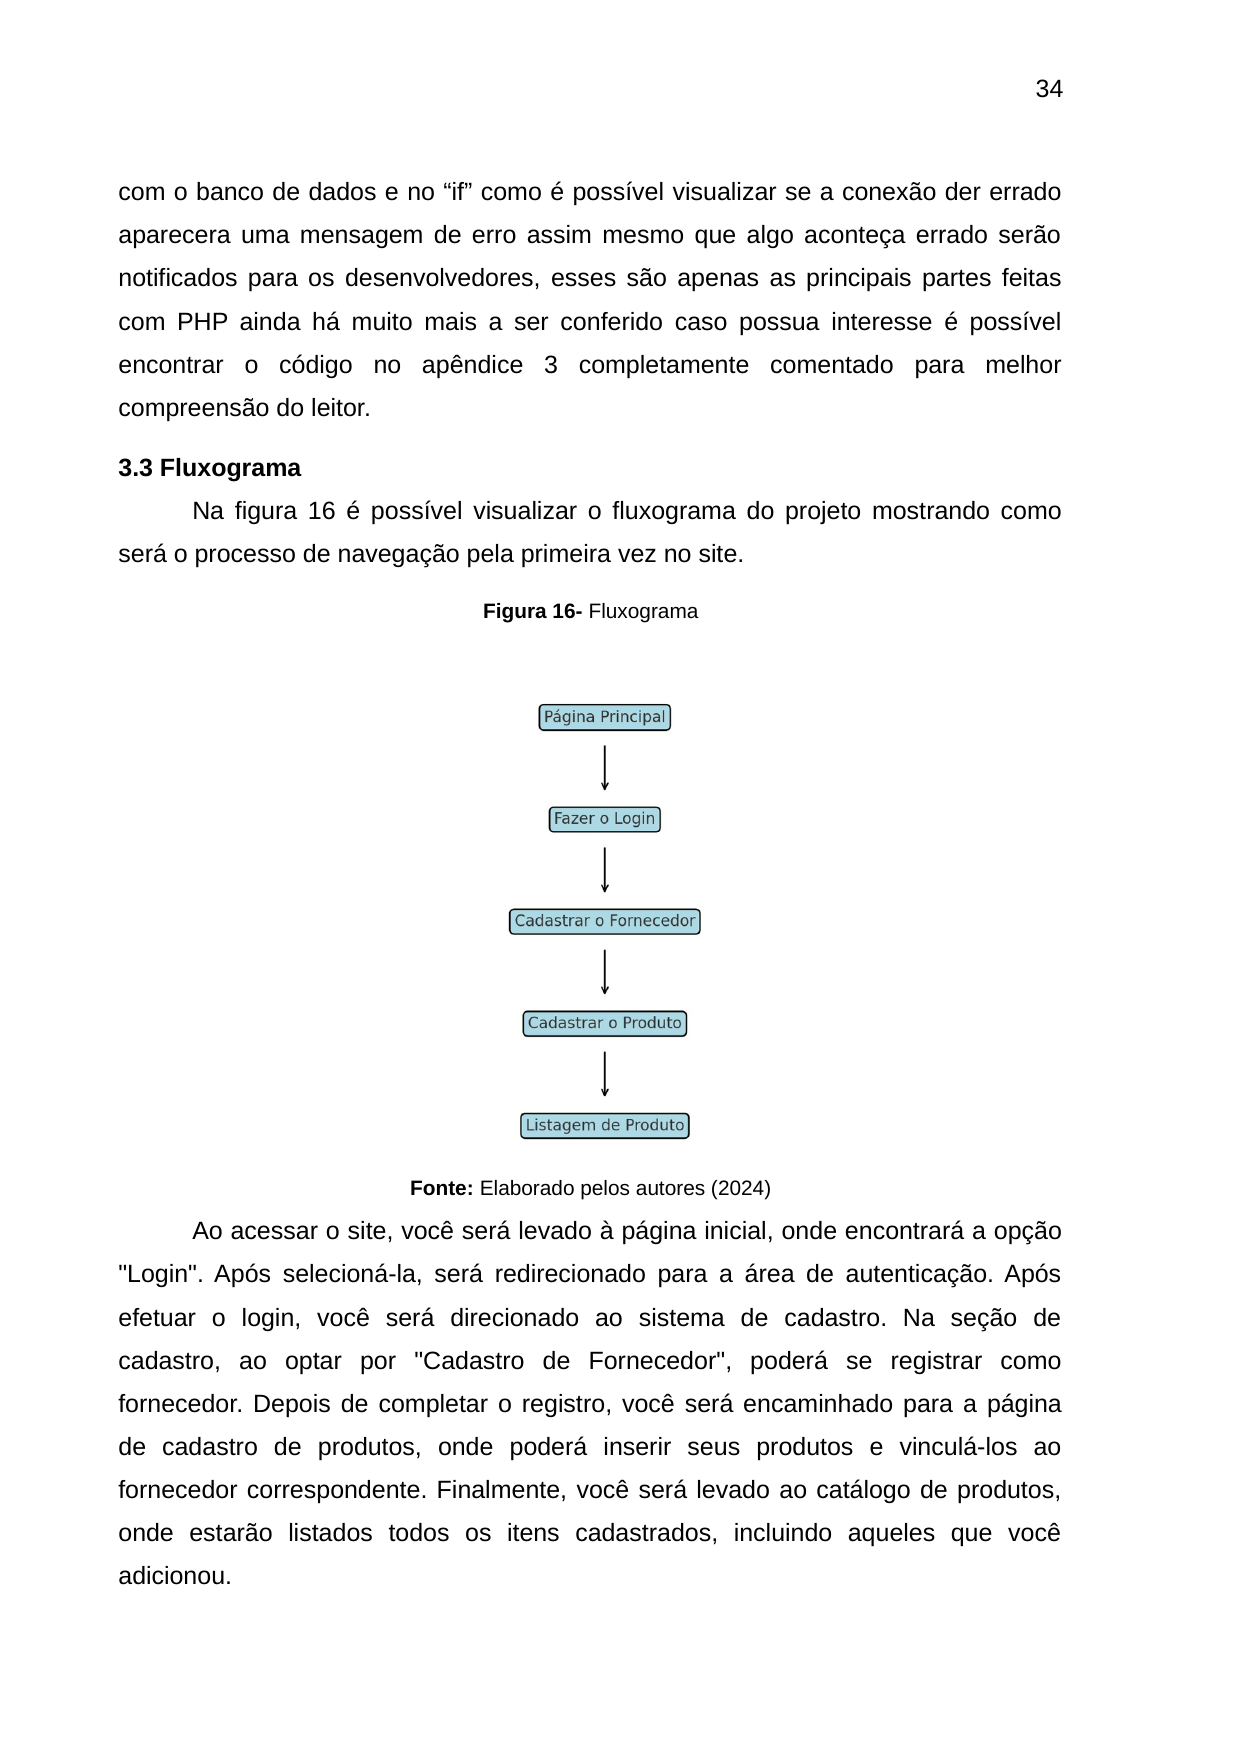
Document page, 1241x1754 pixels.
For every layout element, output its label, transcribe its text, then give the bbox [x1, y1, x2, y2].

picture [411, 680, 770, 1159]
text Na figura 16 é possível visualizar o fluxograma do projeto mostrando como será o processo de navegação pela primeira vez no site. [118, 496, 1063, 568]
subtitle 3.3 Fluxograma [118, 453, 1063, 481]
text Figura 16- Fluxograma [118, 599, 1063, 623]
text Ao acessar o site, você será levado à página inicial, onde encontrará a opção "Login". Após selecioná-la, será redirecionado para a área de autenticação. Após efetuar o login, você será direcionado ao sistema de cadastro. Na seção de cadastro, ao optar por "Cadastro de Fornecedor", poderá se registrar como fornecedor. Depois de completar o registro, você será encaminhado para a página de cadastro de produtos, onde poderá inserir seus produtos e vinculá-los ao fornecedor correspondente. Finalmente, você será levado ao catálogo de produtos, onde estarão listados todos os itens cadastrados, incluindo aqueles que você adicionou. [118, 1216, 1063, 1590]
text Fonte: Elaborado pelos autores (2024) [118, 1176, 1063, 1200]
